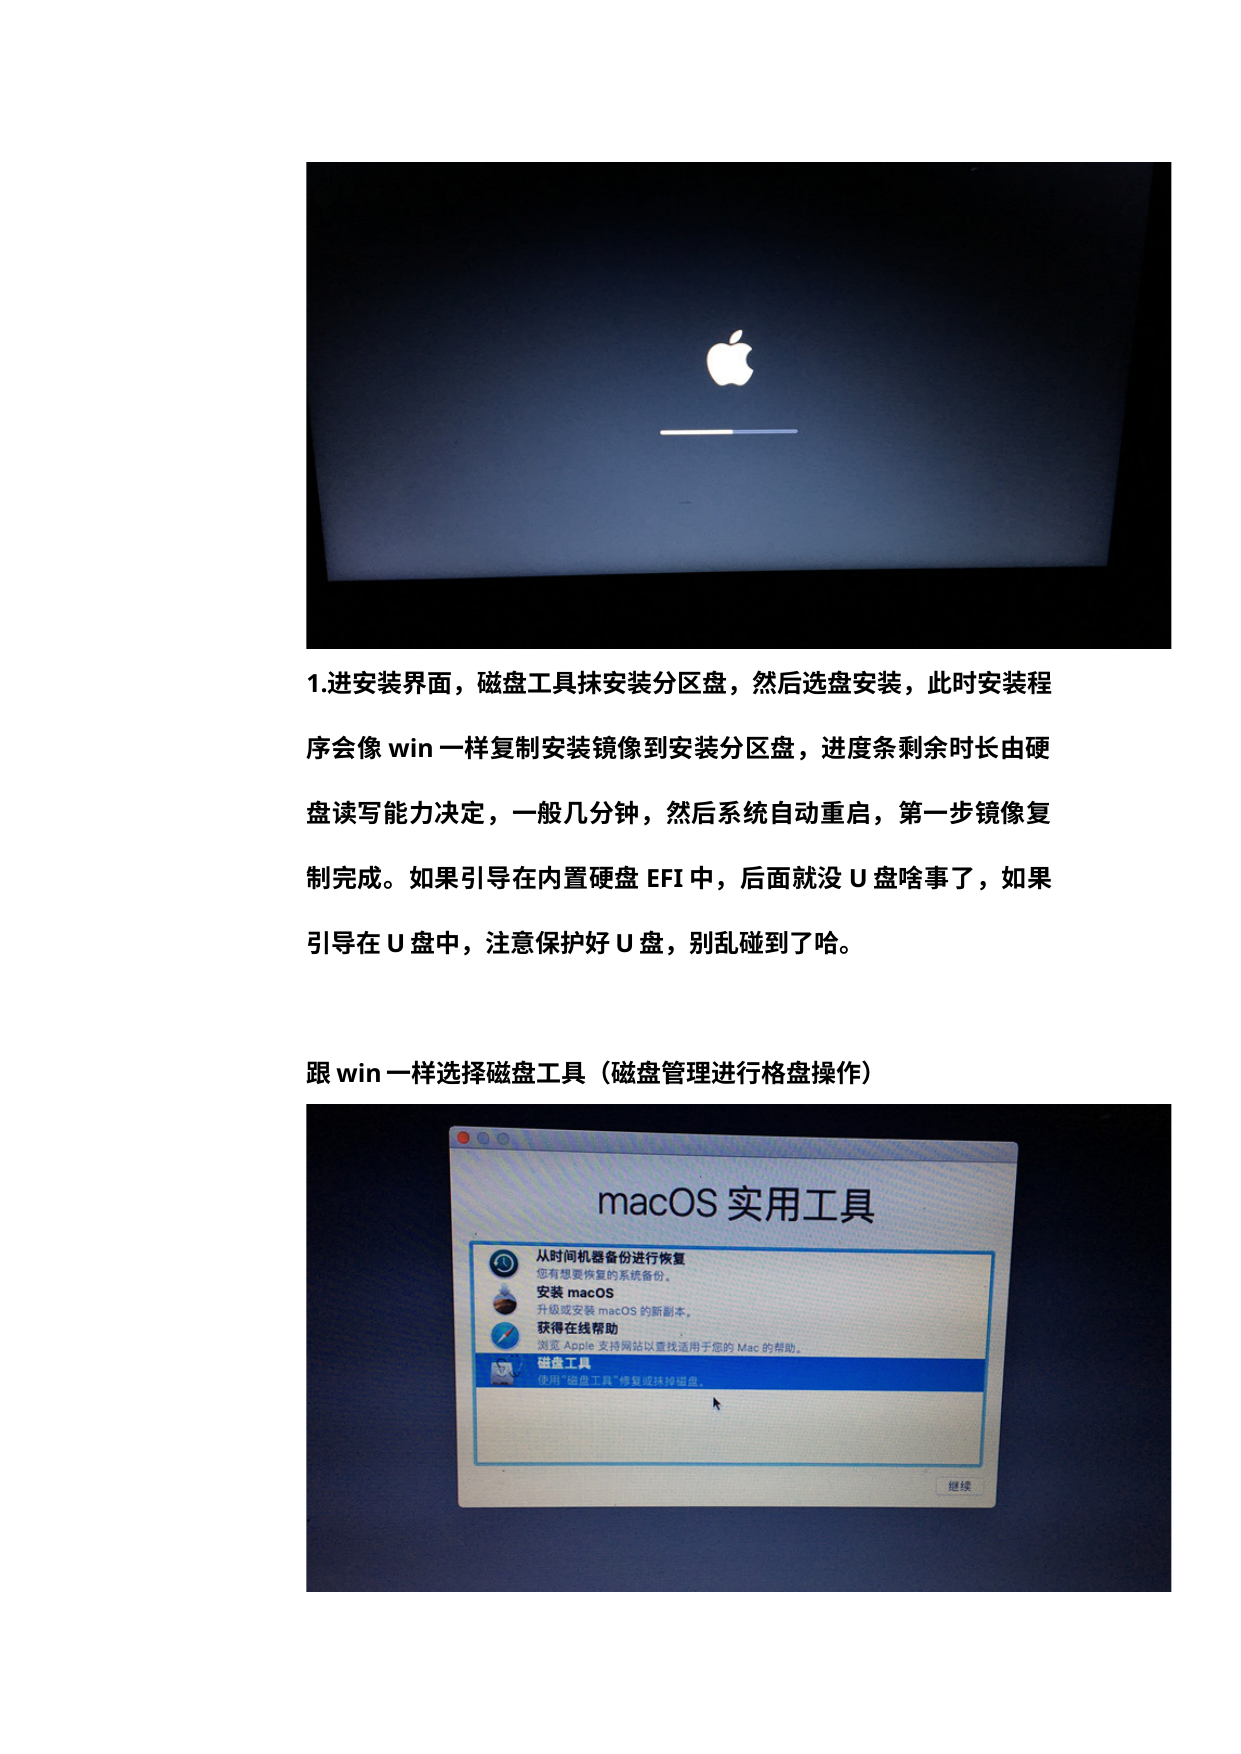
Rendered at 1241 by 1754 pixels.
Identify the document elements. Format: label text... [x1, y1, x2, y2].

list 跟win一样选择磁盘工具（磁盘管理进行格盘操作） [306, 1039, 1053, 1104]
picture [306, 1104, 1172, 1592]
picture [306, 162, 1172, 649]
list 1.进安装界面，磁盘工具抹安装分区盘，然后选盘安装，此时安装程序会像win一样复制安装镜像到安装分区盘，进度条剩余时长由硬盘读写能力决定，一般几分钟，然后系统自动重启，第一步镜像复制完成。如果引导在内置硬盘EFI中，后面就没U盘啥事了，如果引导在U盘中，注意保护好U盘，别乱碰到了哈。 [306, 649, 1053, 974]
